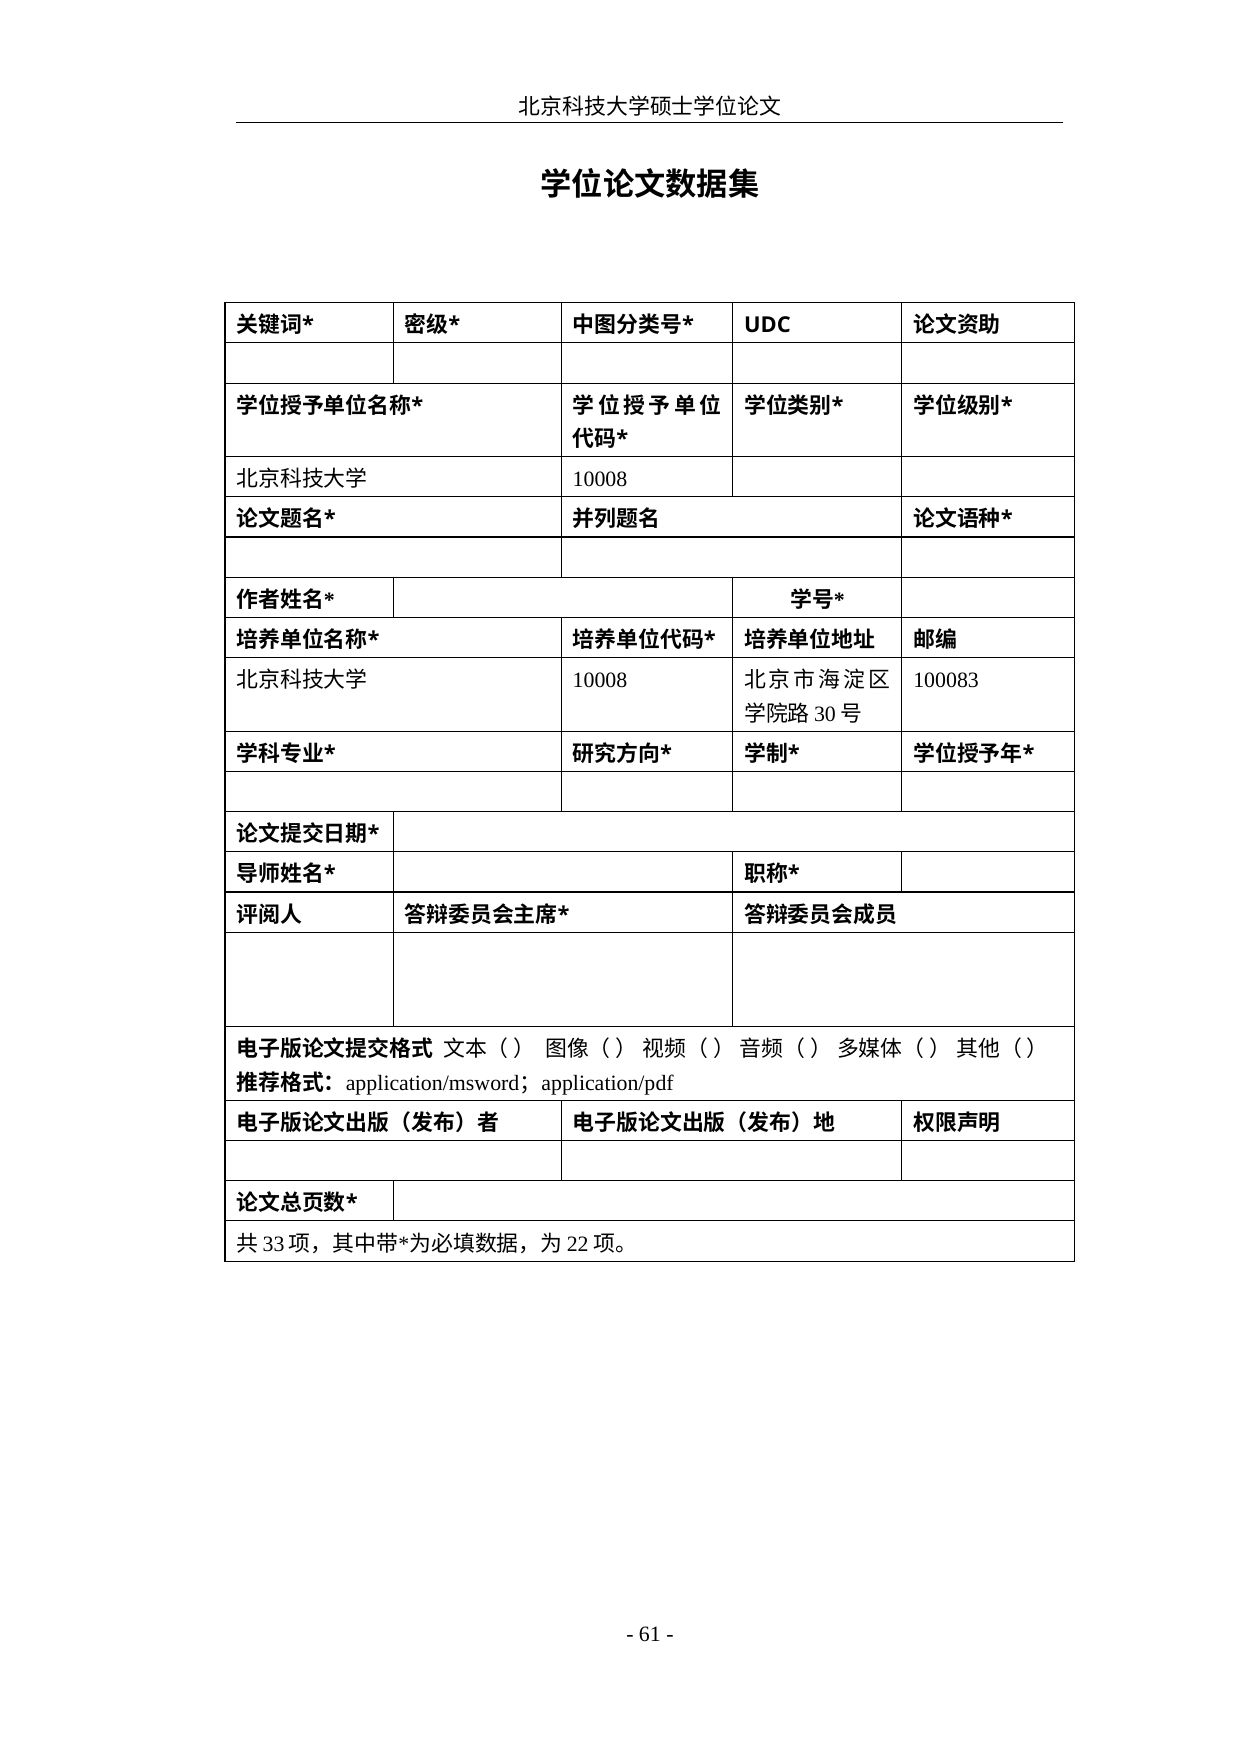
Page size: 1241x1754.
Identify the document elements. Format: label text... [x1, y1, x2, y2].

table_cell [394, 933, 732, 1026]
table_cell 研究方向* [562, 732, 732, 771]
table_cell [562, 538, 901, 577]
table_cell [733, 343, 901, 382]
table_cell 100083 [902, 658, 1074, 731]
table_cell 邮编 [902, 618, 1074, 657]
table_cell 电子版论文提交格式 文本（ ） 图像（ ） 视频（ ） 音频（ ） 多媒体（ ） 其他（ ） 推荐格式：application/msword；application/pdf [226, 1027, 1074, 1100]
table_cell [733, 933, 1074, 1026]
table_cell [226, 772, 561, 811]
table_cell [226, 933, 393, 1026]
table_header 论文资助 [902, 303, 1074, 342]
table_cell 10008 [562, 658, 732, 731]
table_cell [394, 1181, 1074, 1220]
table_cell [902, 343, 1074, 382]
table_cell [902, 578, 1074, 617]
table_cell [226, 343, 393, 382]
table_header 中图分类号* [562, 303, 732, 342]
table_cell 学号* [733, 578, 901, 617]
table_cell 学制* [733, 732, 901, 771]
table_cell 电子版论文出版（发布）地 [562, 1101, 901, 1140]
table_header UDC [733, 303, 901, 342]
table_cell 论文提交日期* [226, 812, 393, 851]
table_cell 北京市海淀区学院路30号 [733, 658, 901, 731]
table_cell [562, 1141, 901, 1180]
table_cell 答辩委员会主席* [394, 893, 732, 932]
table_cell [562, 343, 732, 382]
table_cell [562, 772, 732, 811]
table_cell 共33项，其中带*为必填数据，为22项。 [226, 1221, 1074, 1261]
table_cell [733, 457, 901, 496]
table_cell 培养单位名称* [226, 618, 561, 657]
table_cell [902, 538, 1074, 577]
table_cell [733, 772, 901, 811]
table_cell 学位授予年* [902, 732, 1074, 771]
table_cell 学位授予单位代码* [562, 384, 732, 456]
table_cell 电子版论文出版（发布）者 [226, 1101, 561, 1140]
table_cell 论文总页数* [226, 1181, 393, 1220]
table_cell 北京科技大学 [226, 658, 561, 731]
table_cell 作者姓名* [226, 578, 393, 617]
table_cell 学位类别* [733, 384, 901, 456]
table_cell [902, 457, 1074, 496]
table_cell 10008 [562, 457, 732, 496]
table_cell [226, 1141, 561, 1180]
table_cell 评阅人 [226, 893, 393, 932]
table_cell 培养单位代码* [562, 618, 732, 657]
table_cell 培养单位地址 [733, 618, 901, 657]
table_cell [226, 538, 561, 577]
text 学位论文数据集 [236, 159, 1063, 204]
table_cell [394, 812, 1074, 851]
table_cell 权限声明 [902, 1101, 1074, 1140]
table_cell [394, 343, 561, 382]
table_header 密级* [394, 303, 561, 342]
table_cell 学位级别* [902, 384, 1074, 456]
table_cell [394, 578, 732, 617]
table_cell 职称* [733, 852, 901, 891]
table_cell 学科专业* [226, 732, 561, 771]
table_cell [902, 772, 1074, 811]
table_cell [902, 852, 1074, 891]
table_cell 导师姓名* [226, 852, 393, 891]
table_cell 学位授予单位名称* [226, 384, 561, 456]
table_cell 论文题名* [226, 497, 561, 536]
table_cell [902, 1141, 1074, 1180]
table_header 关键词* [226, 303, 393, 342]
table_cell 北京科技大学 [226, 457, 561, 496]
table_cell 并列题名 [562, 497, 901, 536]
table_cell 答辩委员会成员 [733, 893, 1074, 932]
table_cell [394, 852, 732, 891]
table_cell 论文语种* [902, 497, 1074, 536]
